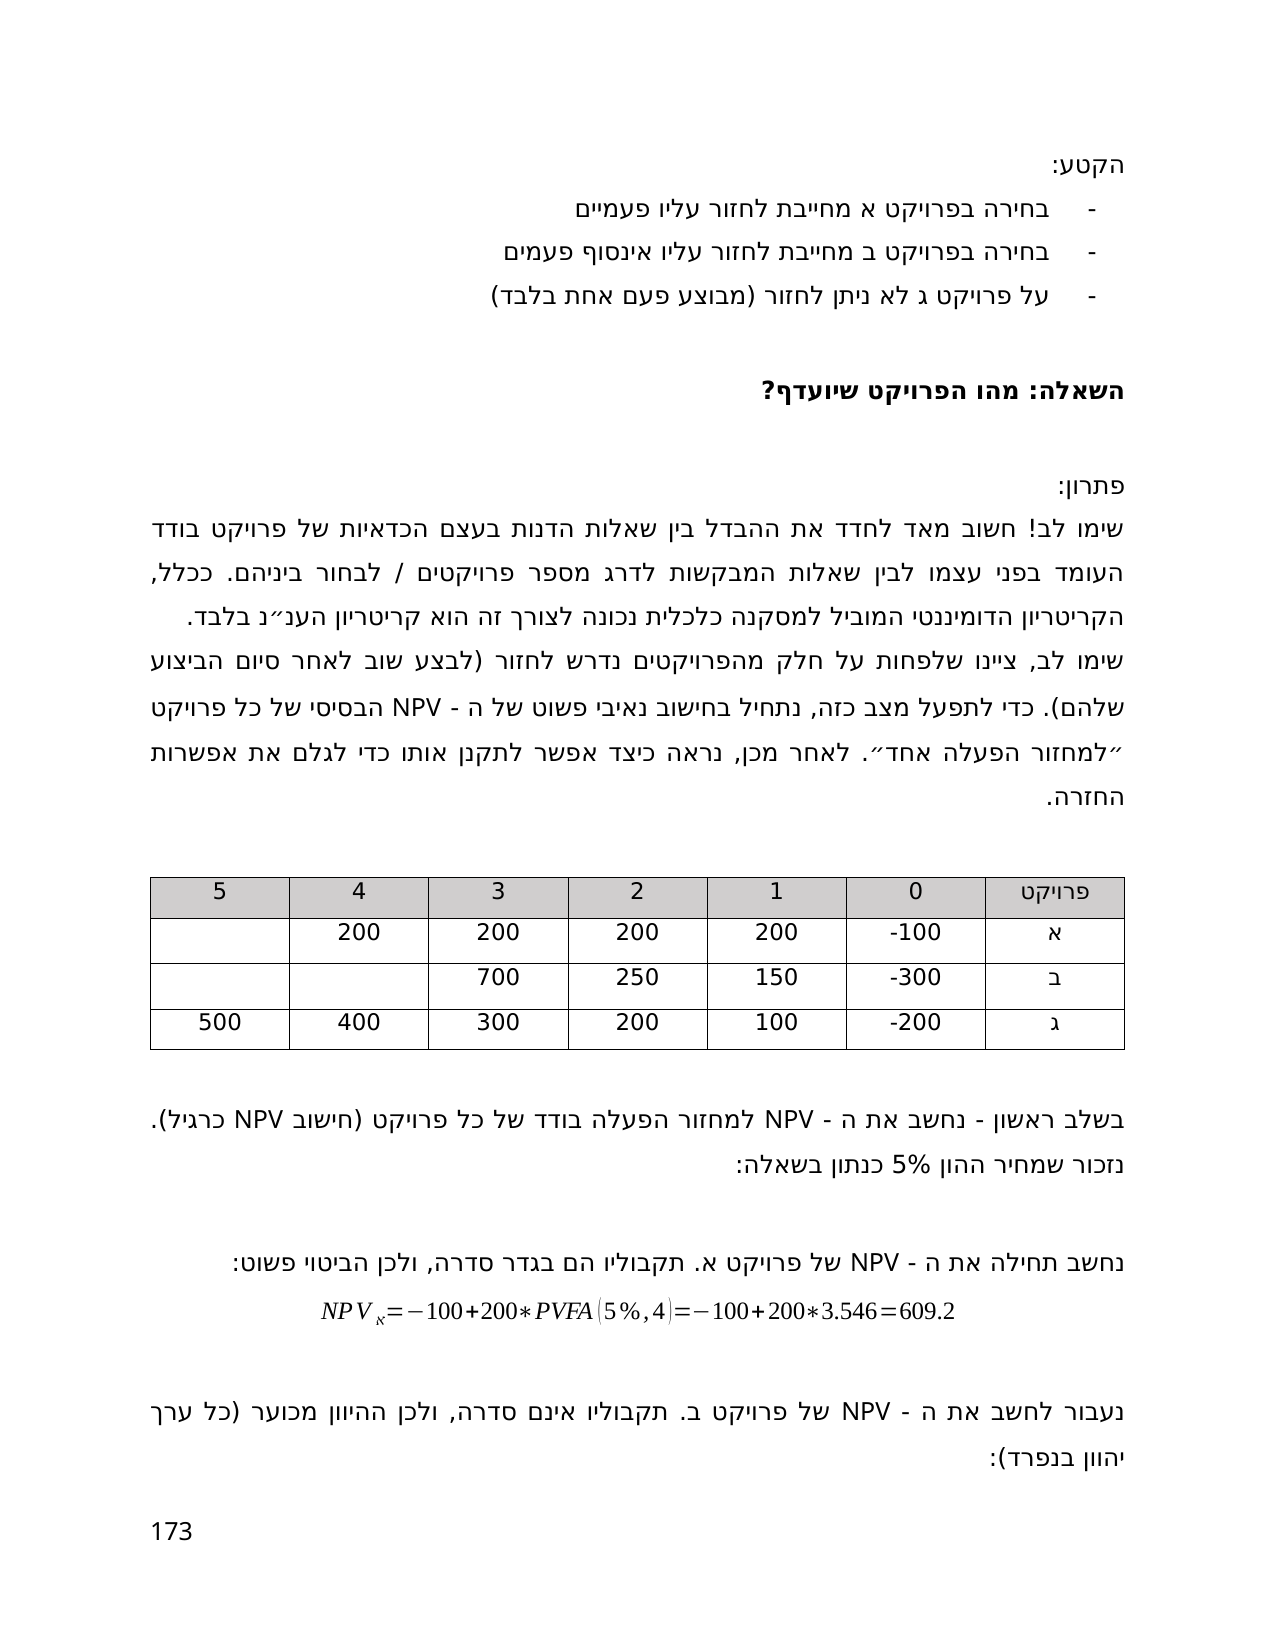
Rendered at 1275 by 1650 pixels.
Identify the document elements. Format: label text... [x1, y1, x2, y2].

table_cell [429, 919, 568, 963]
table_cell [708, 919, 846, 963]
text השאלה: מהו הפרויקט שיועדף? [150, 376, 1125, 405]
text בשלב ראשון - נחשב את ה - NPV למחזור הפעלה בודד של כל פרויקט (חישוב NPV כרגיל). נזכור שמחיר ההון 5% כנתון בשאלה: [150, 1101, 1125, 1179]
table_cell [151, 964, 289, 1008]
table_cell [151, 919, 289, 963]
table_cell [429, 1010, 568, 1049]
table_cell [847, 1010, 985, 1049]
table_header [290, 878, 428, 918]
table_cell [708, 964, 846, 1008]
text פתרון: [150, 471, 1125, 500]
text נעבור לחשב את ה - NPV של פרויקט ב. תקבוליו אינם סדרה, ולכן ההיוון מכוער (כל ערך יהוון בנפרד): [150, 1394, 1125, 1472]
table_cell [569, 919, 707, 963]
list בחירה בפרויקט א מחייבת לחזור עליו פעמיים [150, 194, 1087, 223]
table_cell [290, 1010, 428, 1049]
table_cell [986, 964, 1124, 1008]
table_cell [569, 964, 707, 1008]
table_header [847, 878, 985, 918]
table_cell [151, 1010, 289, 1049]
text נחשב תחילה את ה - NPV של פרויקט א. תקבוליו הם בגדר סדרה, ולכן הביטוי פשוט: [150, 1245, 1125, 1279]
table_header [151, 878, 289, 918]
text שימו לב! חשוב מאד לחדד את ההבדל בין שאלות הדנות בעצם הכדאיות של פרויקט בודד העומד בפני עצמו לבין שאלות המבקשות לדרג מספר פרויקטים / לבחור ביניהם. ככלל, הקריטריון הדומיננטי המוביל למסקנה כלכלית נכונה לצורך זה הוא קריטריון הענ״נ בלבד. [150, 514, 1125, 631]
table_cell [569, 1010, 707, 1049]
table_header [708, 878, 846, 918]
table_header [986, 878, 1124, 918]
text שימו לב, ציינו שלפחות על חלק מהפרויקטים נדרש לחזור (לבצע שוב לאחר סיום הביצוע שלהם). כדי לתפעל מצב כזה, נתחיל בחישוב נאיבי פשוט של ה - NPV הבסיסי של כל פרויקט ״למחזור הפעלה אחד״. לאחר מכן, נראה כיצד אפשר לתקנן אותו כדי לגלם את אפשרות החזרה. [150, 646, 1125, 811]
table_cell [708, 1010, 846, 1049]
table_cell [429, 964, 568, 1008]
text הקטע: [150, 150, 1125, 179]
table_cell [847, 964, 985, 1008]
list על פרויקט ג לא ניתן לחזור (מבוצע פעם אחת בלבד) [150, 281, 1087, 310]
list בחירה בפרויקט ב מחייבת לחזור עליו אינסוף פעמים [150, 237, 1087, 267]
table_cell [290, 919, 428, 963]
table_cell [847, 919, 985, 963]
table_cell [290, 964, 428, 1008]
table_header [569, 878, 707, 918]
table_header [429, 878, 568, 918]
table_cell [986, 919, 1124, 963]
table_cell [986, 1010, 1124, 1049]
